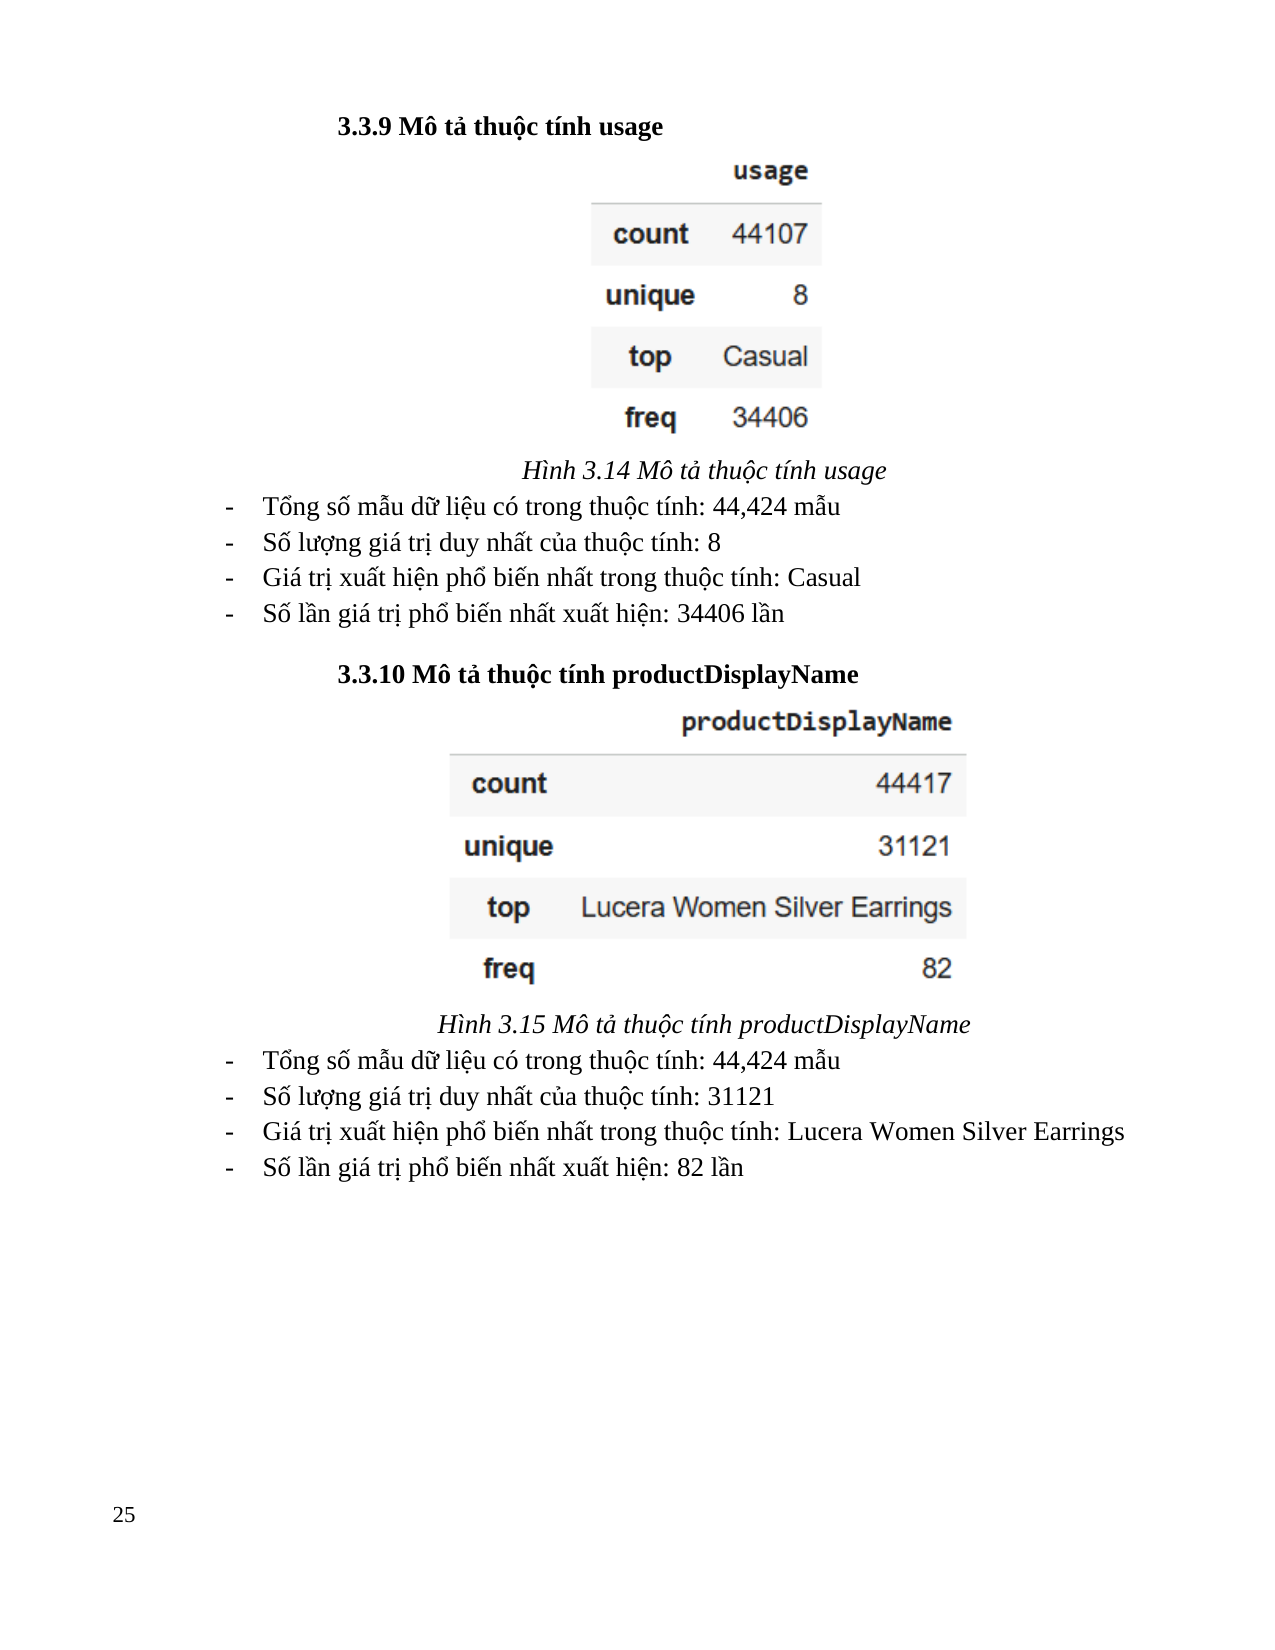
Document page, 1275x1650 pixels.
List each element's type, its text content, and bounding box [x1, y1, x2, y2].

list Số lần giá trị phổ biến nhất xuất hiện: 82 lần [225, 1151, 1157, 1182]
subtitle 3.3.10 Mô tả thuộc tính productDisplayName [262, 658, 1157, 689]
list Số lần giá trị phổ biến nhất xuất hiện: 34406 lần [225, 597, 1157, 628]
list Tổng số mẫu dữ liệu có trong thuộc tính: 44,424 mẫu [225, 1044, 1157, 1075]
text Hình 3.15 Mô tả thuộc tính productDisplayName [177, 1008, 1157, 1039]
list Số lượng giá trị duy nhất của thuộc tính: 8 [225, 526, 1157, 557]
picture [425, 693, 984, 1005]
text Hình 3.14 Mô tả thuộc tính usage [177, 454, 1157, 486]
list Giá trị xuất hiện phổ biến nhất trong thuộc tính: Casual [225, 562, 1157, 593]
list Số lượng giá trị duy nhất của thuộc tính: 31121 [225, 1080, 1157, 1111]
subtitle 3.3.9 Mô tả thuộc tính usage [262, 110, 1157, 142]
list Tổng số mẫu dữ liệu có trong thuộc tính: 44,424 mẫu [225, 490, 1157, 521]
picture [568, 145, 841, 451]
list Giá trị xuất hiện phổ biến nhất trong thuộc tính: Lucera Women Silver Earrings [225, 1115, 1157, 1147]
